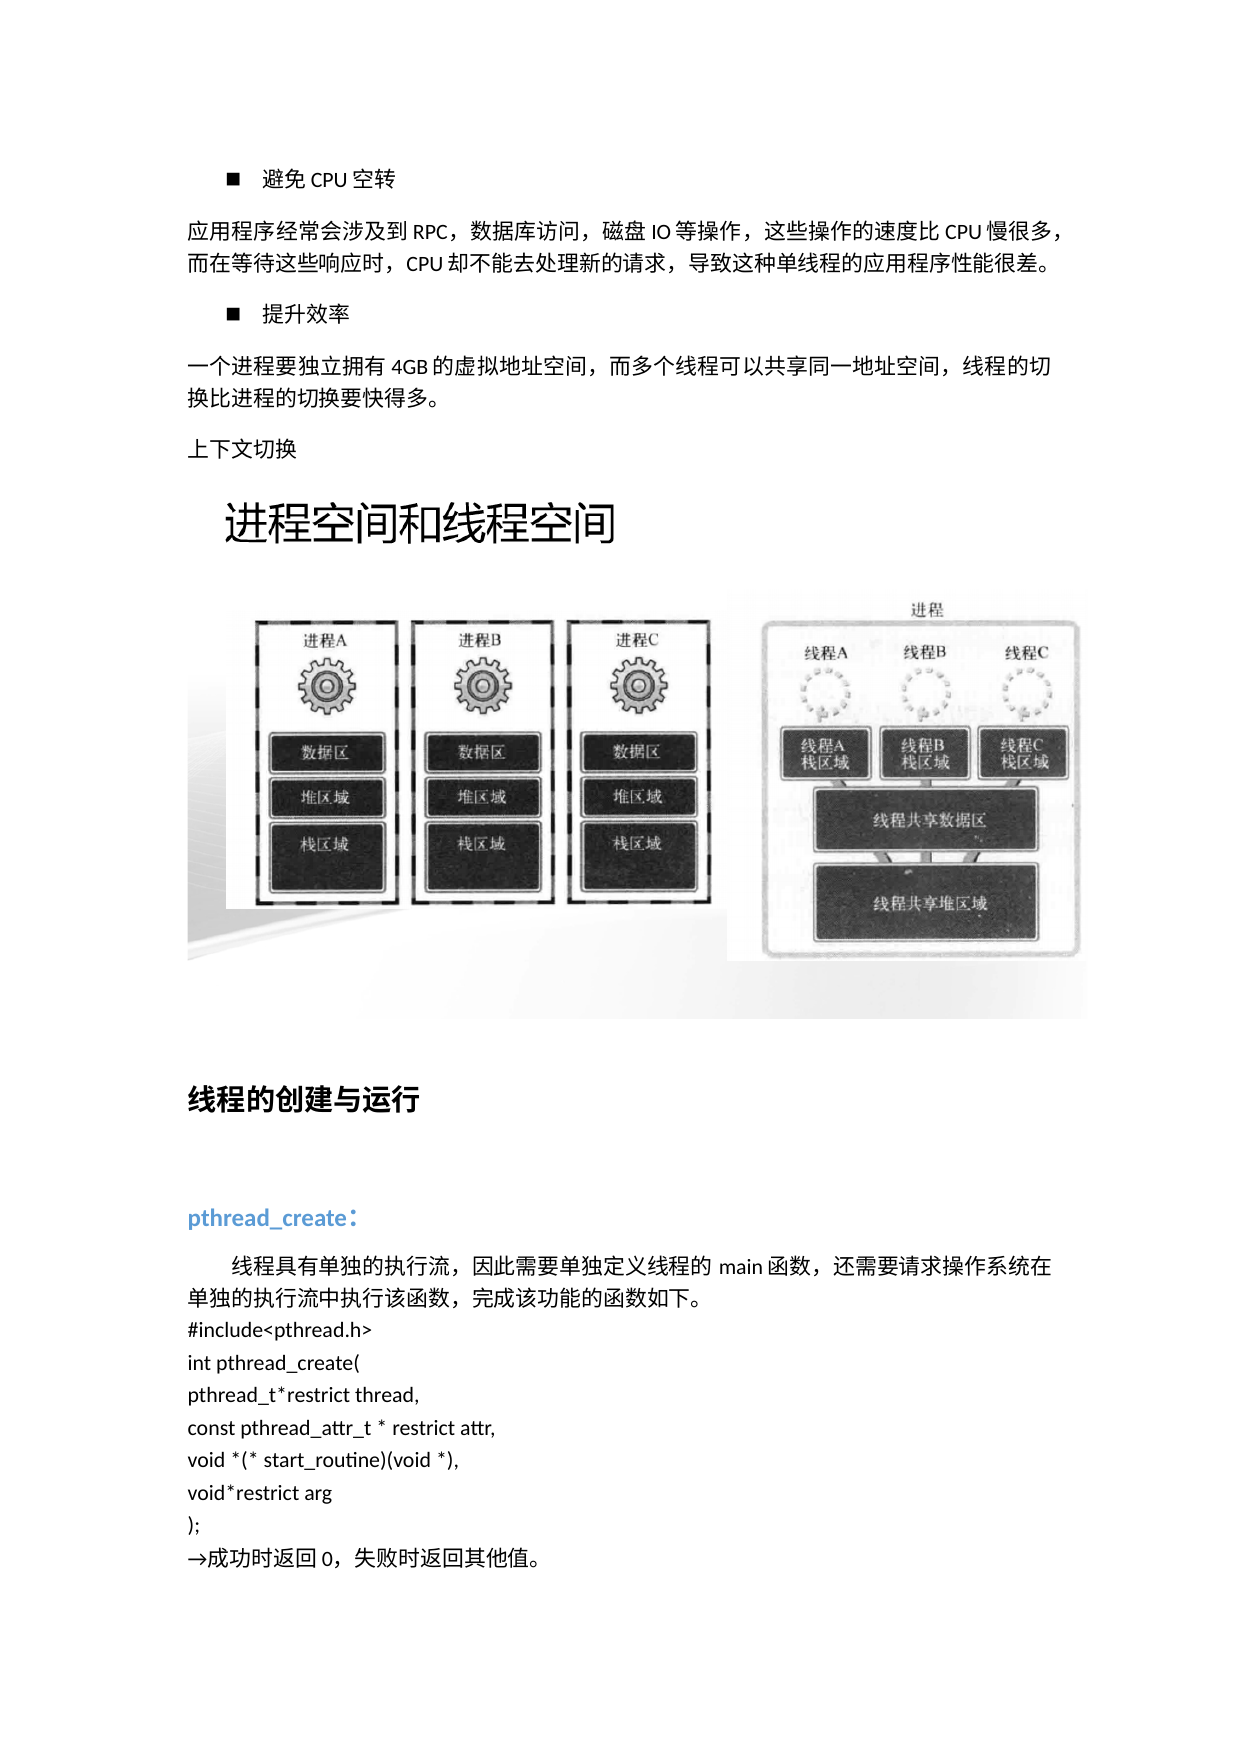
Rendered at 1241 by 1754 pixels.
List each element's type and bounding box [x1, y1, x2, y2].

picture [187, 483, 1088, 1019]
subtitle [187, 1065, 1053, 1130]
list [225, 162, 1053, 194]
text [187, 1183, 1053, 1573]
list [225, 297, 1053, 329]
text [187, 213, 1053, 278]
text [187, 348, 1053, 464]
